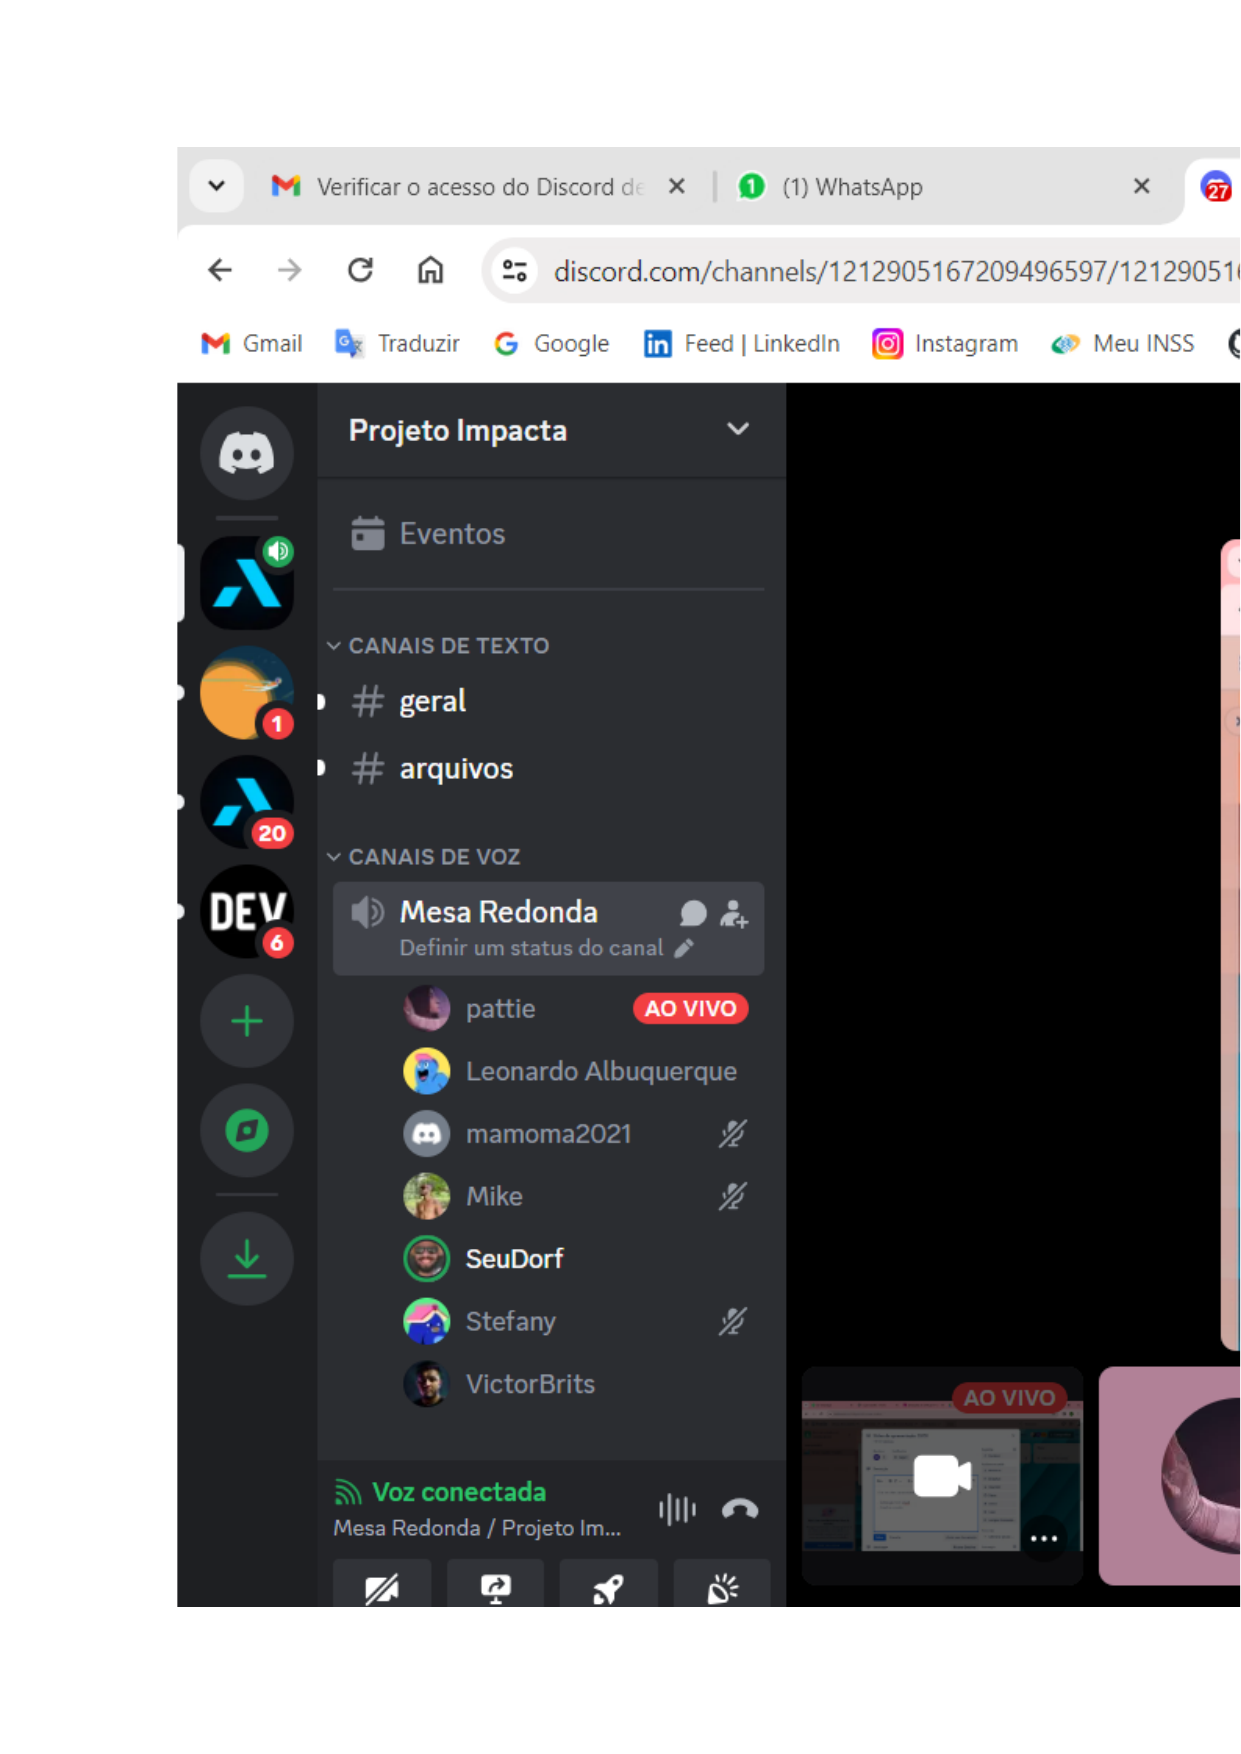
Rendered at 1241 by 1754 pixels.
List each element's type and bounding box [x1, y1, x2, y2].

picture [177, 147, 1241, 1607]
